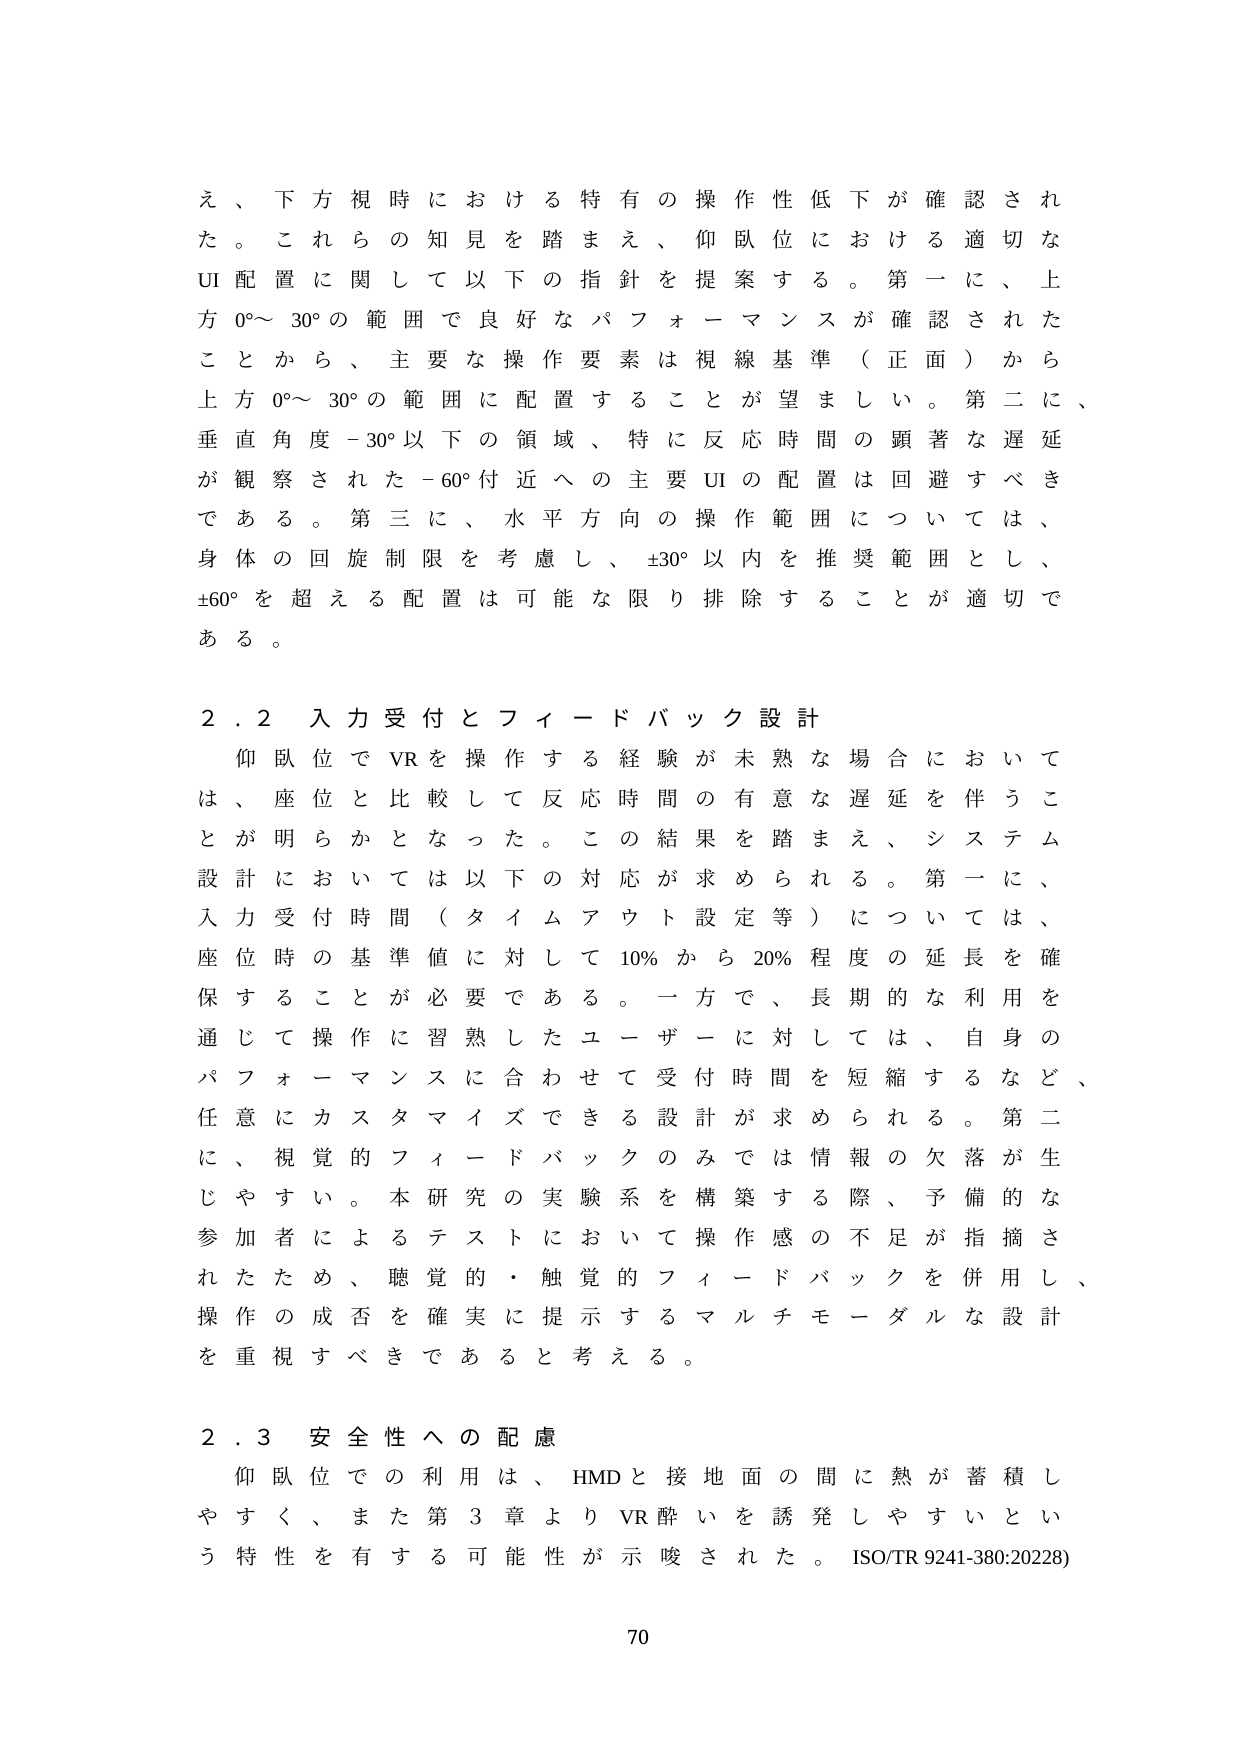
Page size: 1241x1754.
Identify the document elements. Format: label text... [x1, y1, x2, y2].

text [197, 1455, 1078, 1575]
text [197, 179, 1078, 657]
subtitle ２.２ 入力受付とフィードバック設計 [197, 697, 1078, 737]
text 仰臥位でVRを操作する経験が未熟な場合においては、座位と比較して反応時間の有意な遅延を伴うことが明らかとなった。この結果を踏まえ、システム設計においては以下の対応が求められる。第一に、入力受付時間（タイムアウト設定等）については、座位時の基準値に対して10%から20%程度の延長を確保することが必要である。一方で、長期的な利用を通じて操作に習熟したユーザーに対しては、自身のパフォーマンスに合わせて受付時間を短縮するなど、任意にカスタマイズできる設計が求められる。第二に、視覚的フィードバックのみでは情報の欠落が生じやすい。本研究の実験系を構築する際、予備的な参加者によるテストにおいて操作感の不足が指摘されたため、聴覚的・触覚的フィードバックを併用し、操作の成否を確実に提示するマルチモーダルな設計を重視すべきであると考える。 [197, 737, 1078, 1376]
subtitle ２.３ 安全性への配慮 [197, 1416, 1078, 1455]
